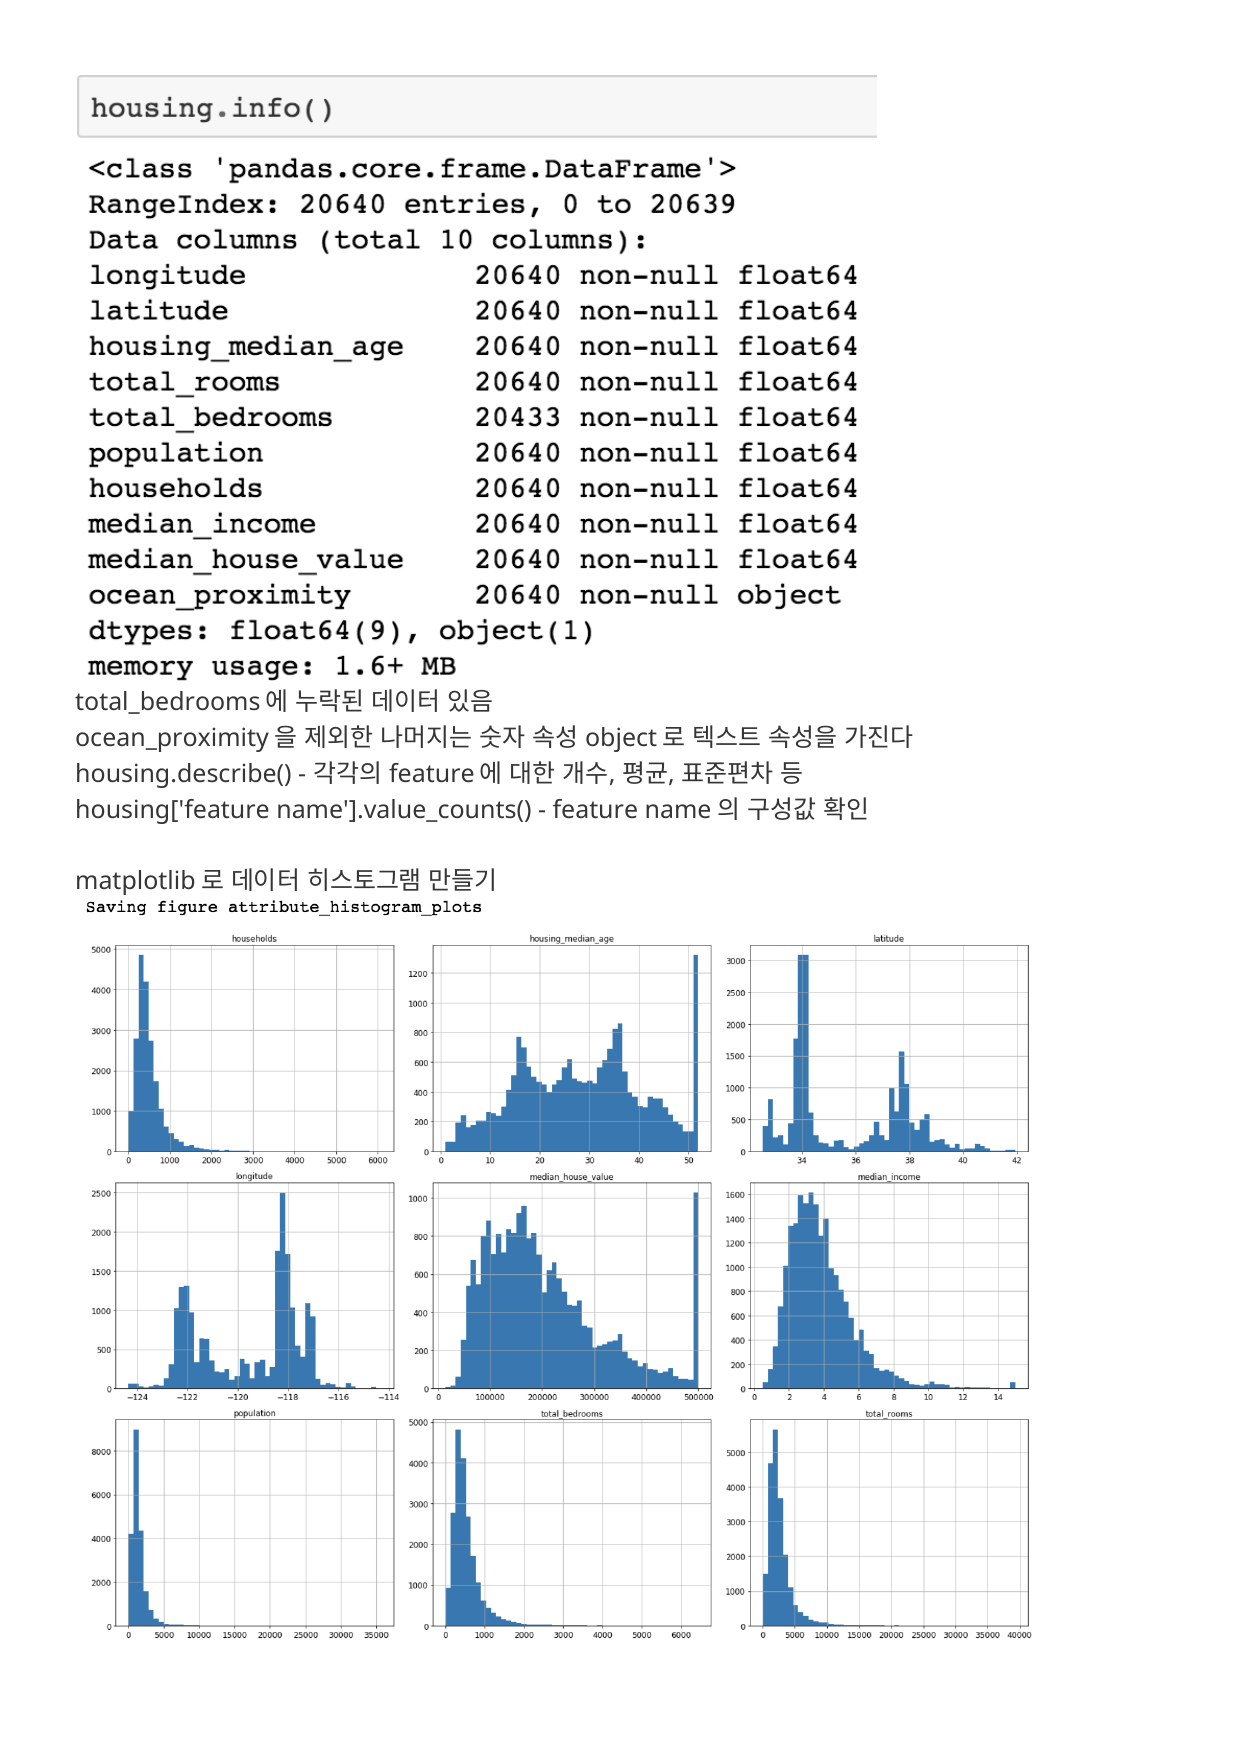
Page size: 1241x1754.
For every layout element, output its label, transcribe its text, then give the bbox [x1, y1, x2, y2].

picture [75, 75, 878, 682]
text ocean_proximity을 제외한 나머지는 숫자 속성 object로 텍스트 속성을 가진다 [75, 717, 1165, 754]
text total_bedrooms에 누락된 데이터 있음 [75, 681, 1165, 717]
text housing['feature name'].value_counts() - feature name의 구성값 확인 [75, 790, 1165, 826]
text matplotlib로 데이터 히스토그램 만들기 [75, 860, 1165, 897]
text housing.describe() - 각각의 feature에 대한 개수, 평균, 표준편차 등 [75, 754, 1165, 790]
picture [75, 896, 1057, 1652]
